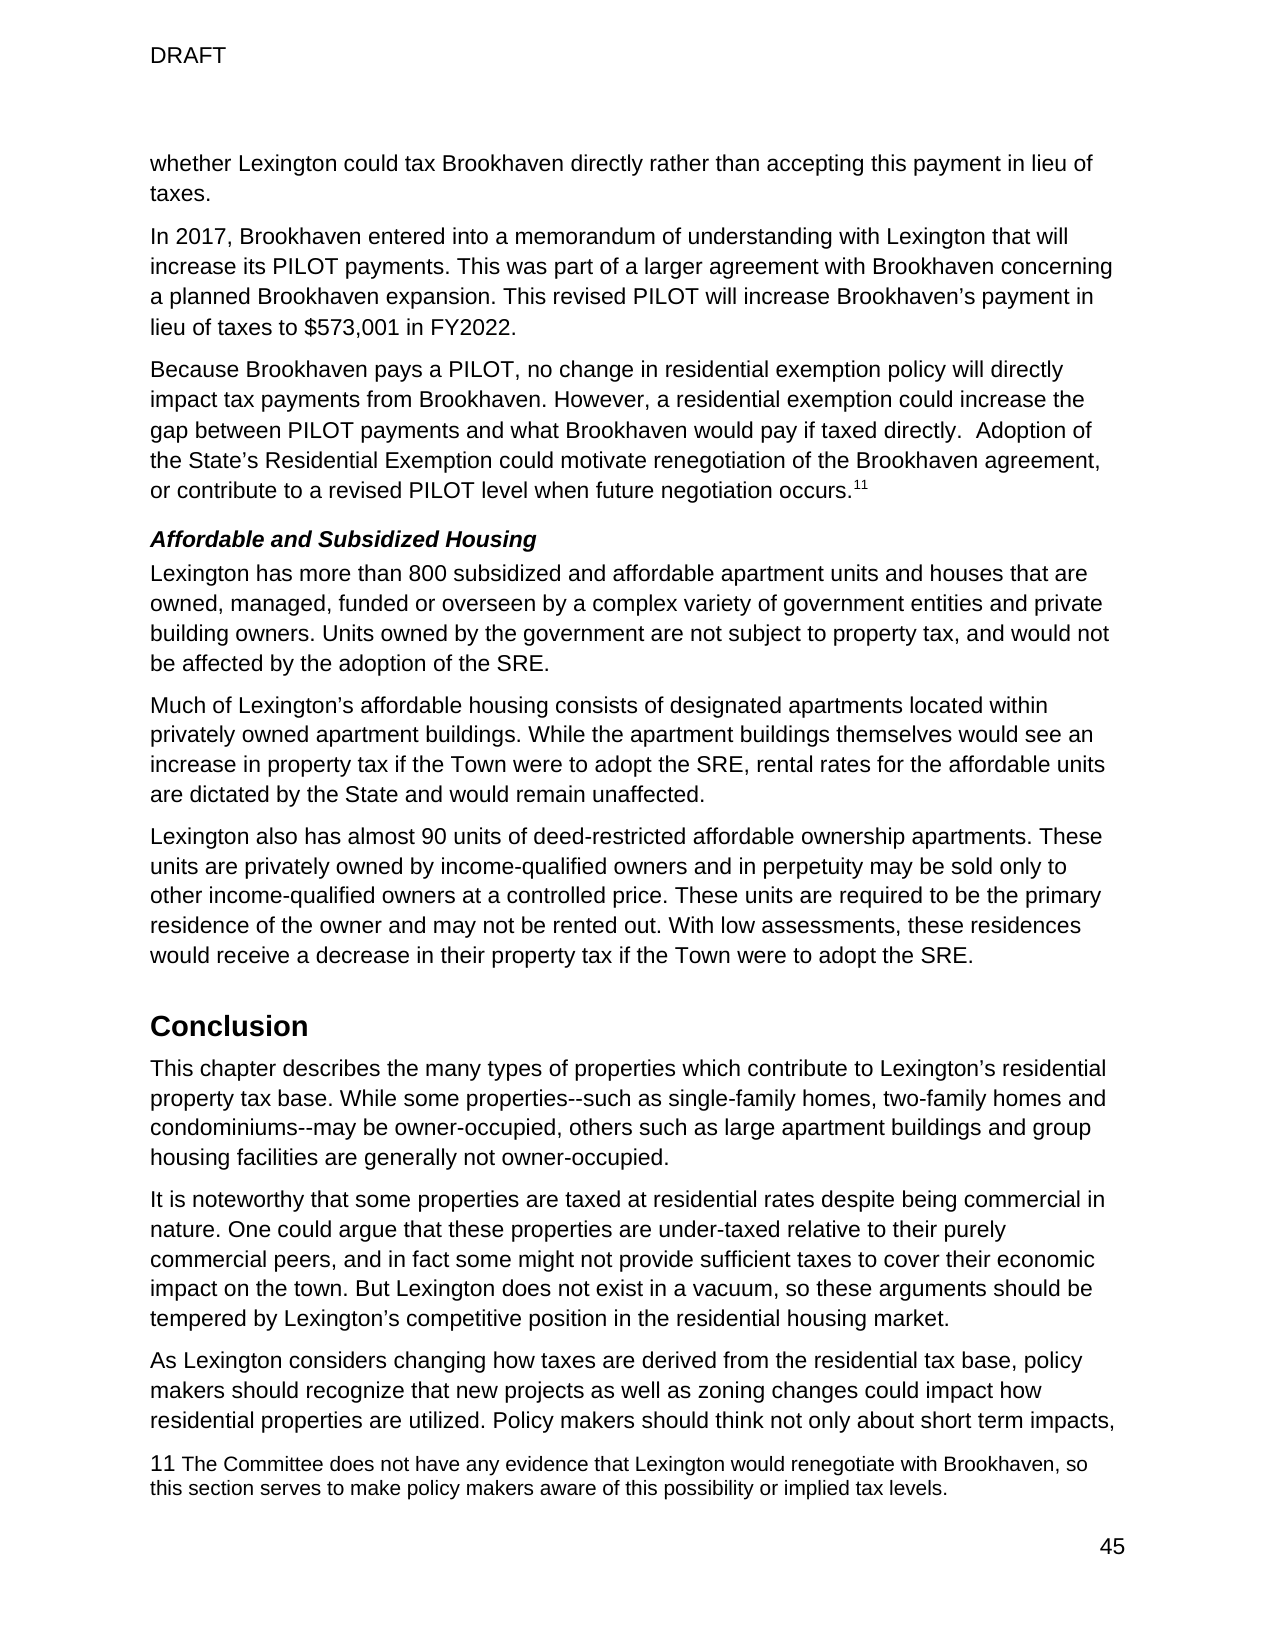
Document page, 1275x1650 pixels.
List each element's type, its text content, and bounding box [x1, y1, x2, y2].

subtitle Conclusion [150, 1009, 1125, 1042]
text Because Brookhaven pays a PILOT, no change in residential exemption policy will directly impact tax payments from Brookhaven. However, a residential exemption could increase the gap between PILOT payments and what Brookhaven would pay if taxed directly. Adoption of the State’s Residential Exemption could motivate renegotiation of the Brookhaven agreement, or contribute to a revised PILOT level when future negotiation occurs. [150, 356, 1125, 503]
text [150, 150, 1125, 207]
text Much of Lexington’s affordable housing consists of designated apartments located within privately owned apartment buildings. While the apartment buildings themselves would see an increase in property tax if the Town were to adopt the SRE, rental rates for the affordable units are dictated by the State and would remain unaffected. [150, 692, 1125, 807]
text In 2017, Brookhaven entered into a memorandum of understanding with Lexington that will increase its PILOT payments. This was part of a larger agreement with Brookhaven concerning a planned Brookhaven expansion. This revised PILOT will increase Brookhaven’s payment in lieu of taxes to $573,001 in FY2022. [150, 223, 1125, 340]
text Lexington has more than 800 subsidized and affordable apartment units and houses that are owned, managed, funded or overseen by a complex variety of government entities and private building owners. Units owned by the government are not subject to property tax, and would not be affected by the adoption of the SRE. [150, 560, 1125, 676]
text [150, 1347, 1125, 1433]
subtitle Affordable and Subsidized Housing [150, 526, 1125, 552]
text Lexington also has almost 90 units of deed-restricted affordable ownership apartments. These units are privately owned by income-qualified owners and in perpetuity may be sold only to other income-qualified owners at a controlled price. These units are required to be the primary residence of the owner and may not be rented out. With low assessments, these residences would receive a decrease in their property tax if the Town were to adopt the SRE. [150, 823, 1125, 968]
text This chapter describes the many types of properties which contribute to Lexington’s residential property tax base. While some properties--such as single-family homes, two-family homes and condominiums--may be owner-occupied, others such as large apartment buildings and group housing facilities are generally not owner-occupied. [150, 1055, 1125, 1170]
text It is noteworthy that some properties are taxed at residential rates despite being commercial in nature. One could argue that these properties are under-taxed relative to their purely commercial peers, and in fact some might not provide sufficient taxes to cover their economic impact on the town. But Lexington does not exist in a vacuum, so these arguments should be tempered by Lexington’s competitive position in the residential housing market. [150, 1186, 1125, 1331]
